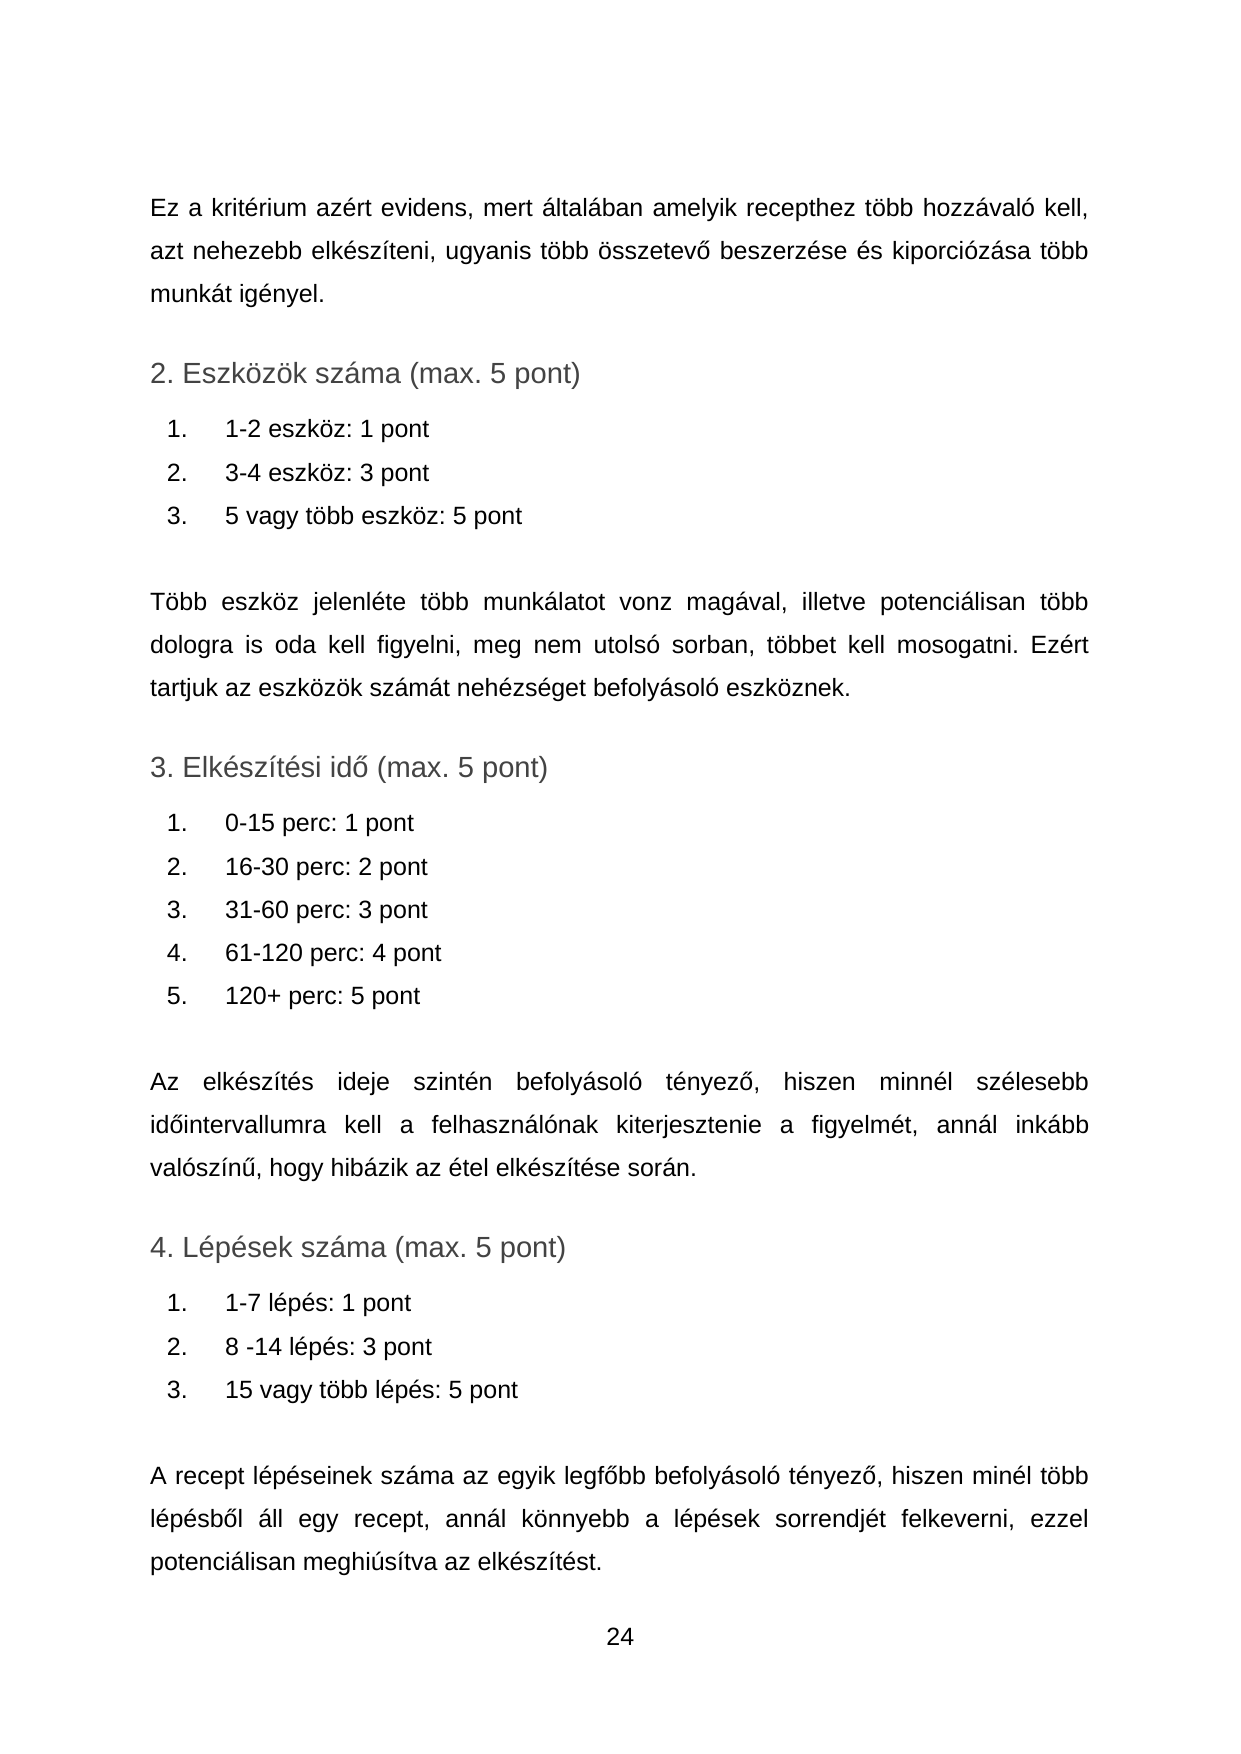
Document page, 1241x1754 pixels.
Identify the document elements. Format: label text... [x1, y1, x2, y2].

subtitle 3. Elkészítési idő (max. 5 pont) [150, 750, 1090, 783]
list 3-4 eszköz: 3 pont [187, 458, 1090, 486]
text A recept lépéseinek száma az egyik legfőbb befolyásoló tényező, hiszen minél több lépésből áll egy recept, annál könnyebb a lépések sorrendjét felkeverni, ezzel potenciálisan meghiúsítva az elkészítést. [150, 1461, 1090, 1576]
list 8 -14 lépés: 3 pont [187, 1332, 1090, 1360]
list 120+ perc: 5 pont [187, 981, 1090, 1009]
list 1-7 lépés: 1 pont [187, 1288, 1090, 1317]
list 61-120 perc: 4 pont [187, 938, 1090, 966]
text Több eszköz jelenléte több munkálatot vonz magával, illetve potenciálisan több dologra is oda kell figyelni, meg nem utolsó sorban, többet kell mosogatni. Ezért tartjuk az eszközök számát nehézséget befolyásoló eszköznek. [150, 587, 1090, 702]
list 31-60 perc: 3 pont [187, 894, 1090, 923]
text Az elkészítés ideje szintén befolyásoló tényező, hiszen minnél szélesebb időintervallumra kell a felhasználónak kiterjesztenie a figyelmét, annál inkább valószínű, hogy hibázik az étel elkészítése során. [150, 1067, 1090, 1182]
text Ez a kritérium azért evidens, mert általában amelyik recepthez több hozzávaló kell, azt nehezebb elkészíteni, ugyanis több összetevő beszerzése és kiporciózása több munkát igényel. [150, 193, 1090, 308]
list 0-15 perc: 1 pont [187, 808, 1090, 837]
list 1-2 eszköz: 1 pont [187, 414, 1090, 443]
list 5 vagy több eszköz: 5 pont [187, 501, 1090, 529]
subtitle 4. Lépések száma (max. 5 pont) [150, 1230, 1090, 1263]
list 15 vagy több lépés: 5 pont [187, 1375, 1090, 1403]
subtitle 2. Eszközök száma (max. 5 pont) [150, 356, 1090, 389]
list 16-30 perc: 2 pont [187, 851, 1090, 880]
